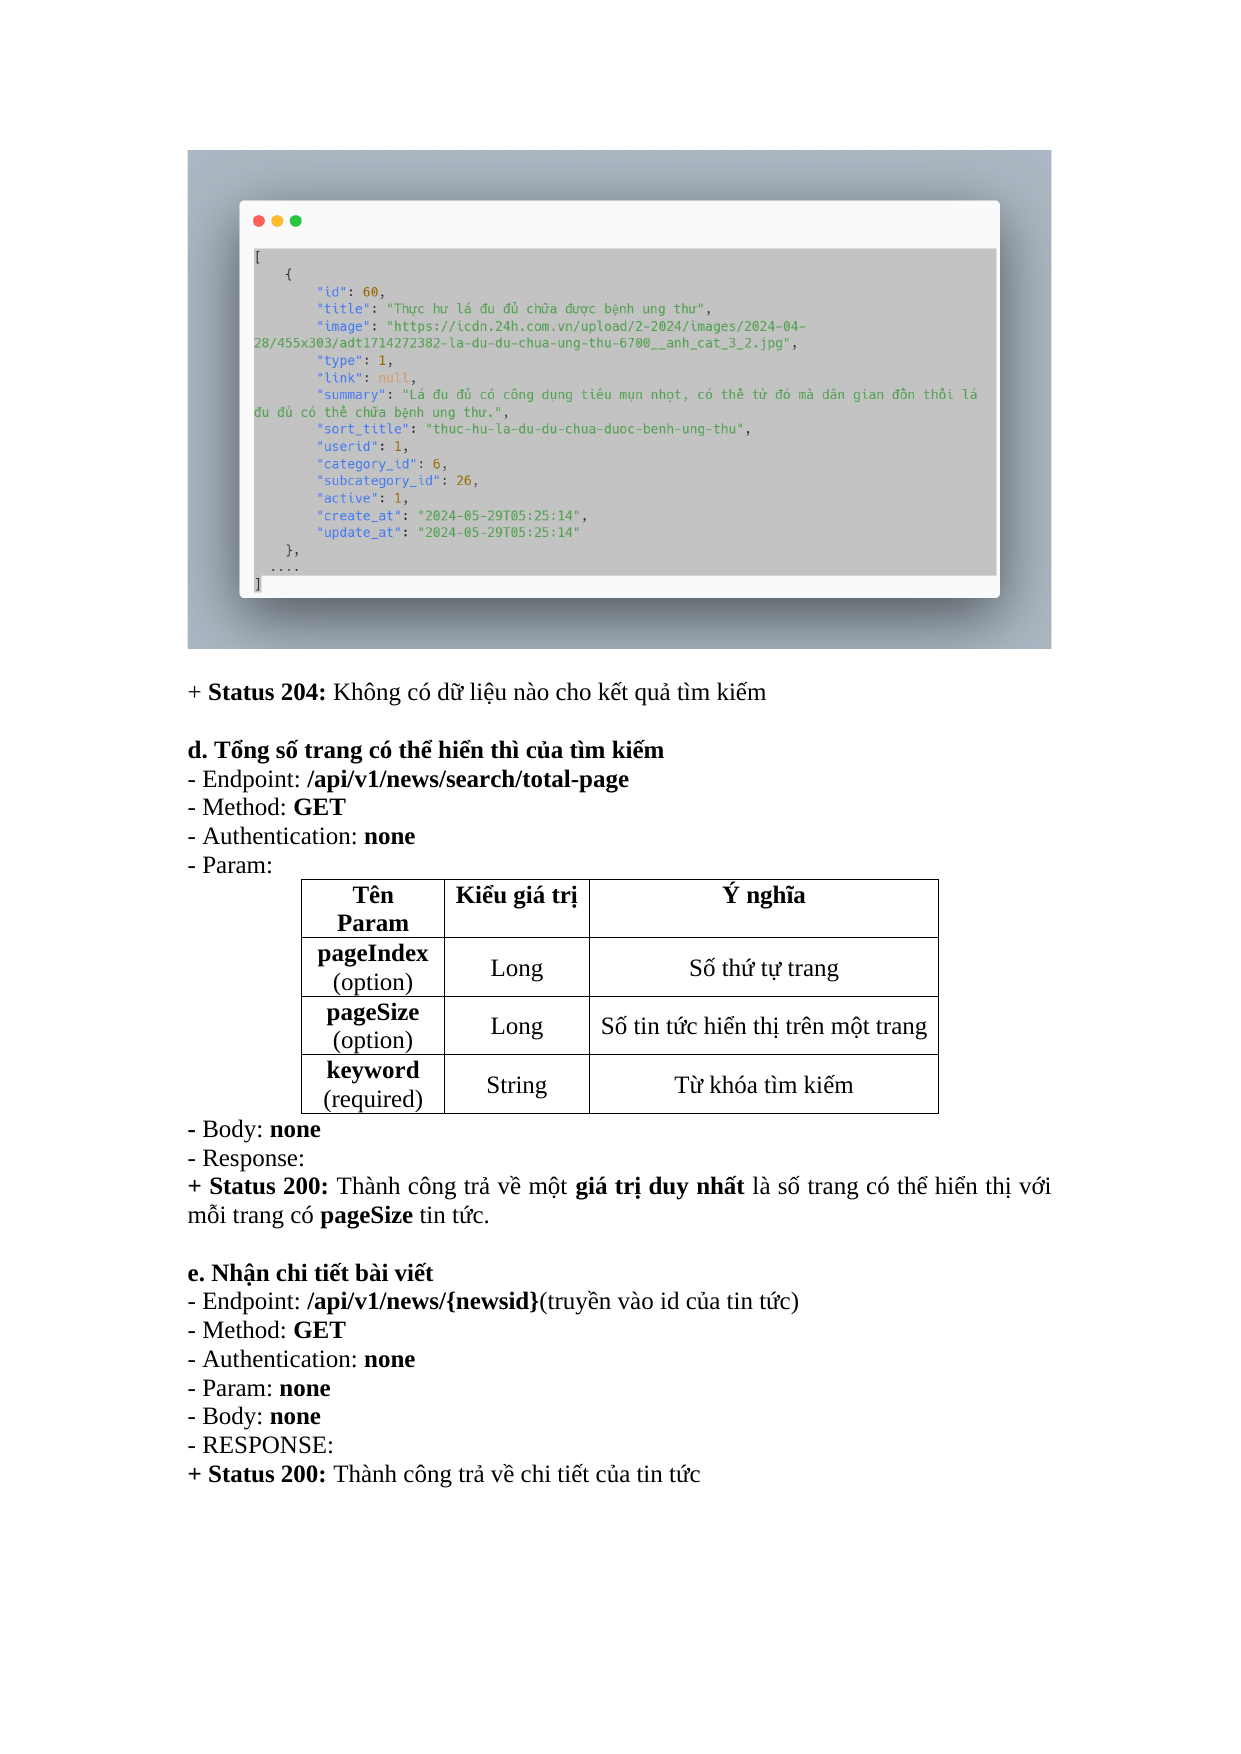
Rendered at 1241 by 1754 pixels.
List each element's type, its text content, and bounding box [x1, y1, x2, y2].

list - Method: GET [187, 1315, 1053, 1344]
list Tổng số trang có thể hiển thì của tìm kiếm [187, 735, 1053, 764]
list - Method: GET [187, 792, 1053, 821]
table_cell pageIndex (option) [302, 938, 444, 996]
table_header Ý nghĩa [590, 880, 938, 937]
table_cell Long [445, 938, 589, 996]
table_cell Số thứ tự trang [590, 938, 938, 996]
list - Response: [187, 1143, 1053, 1171]
table_cell keyword (required) [302, 1055, 444, 1113]
list + Status 200: Thành công trả về chi tiết của tin tức [187, 1459, 1053, 1488]
table_cell String [445, 1055, 589, 1113]
table_cell pageSize (option) [302, 997, 444, 1054]
list + Status 200: Thành công trả về một giá trị duy nhất là số trang có thể hiển thị với mỗi trang có pageSize tin tức. [187, 1171, 1053, 1229]
list - Body: none [187, 1401, 1053, 1430]
list - RESPONSE: [187, 1430, 1053, 1459]
list + Status 204: Không có dữ liệu nào cho kết quả tìm kiếm [187, 677, 1053, 706]
table_cell Số tin tức hiển thị trên một trang [590, 997, 938, 1054]
table_header Kiểu giá trị [445, 880, 589, 937]
list - Endpoint: /api/v1/news/{newsid}(truyền vào id của tin tức) [187, 1286, 1053, 1315]
table_header Tên Param [302, 880, 444, 937]
list Nhận chi tiết bài viết [187, 1258, 1053, 1286]
list - Param: [187, 850, 1053, 879]
list - Endpoint: /api/v1/news/search/total-page [187, 764, 1053, 792]
table_cell Long [445, 997, 589, 1054]
list - Body: none [187, 1114, 1053, 1143]
list - Param: none [187, 1373, 1053, 1401]
picture [187, 150, 1052, 649]
list - Authentication: none [187, 821, 1053, 850]
table_cell Từ khóa tìm kiếm [590, 1055, 938, 1113]
list - Authentication: none [187, 1344, 1053, 1373]
